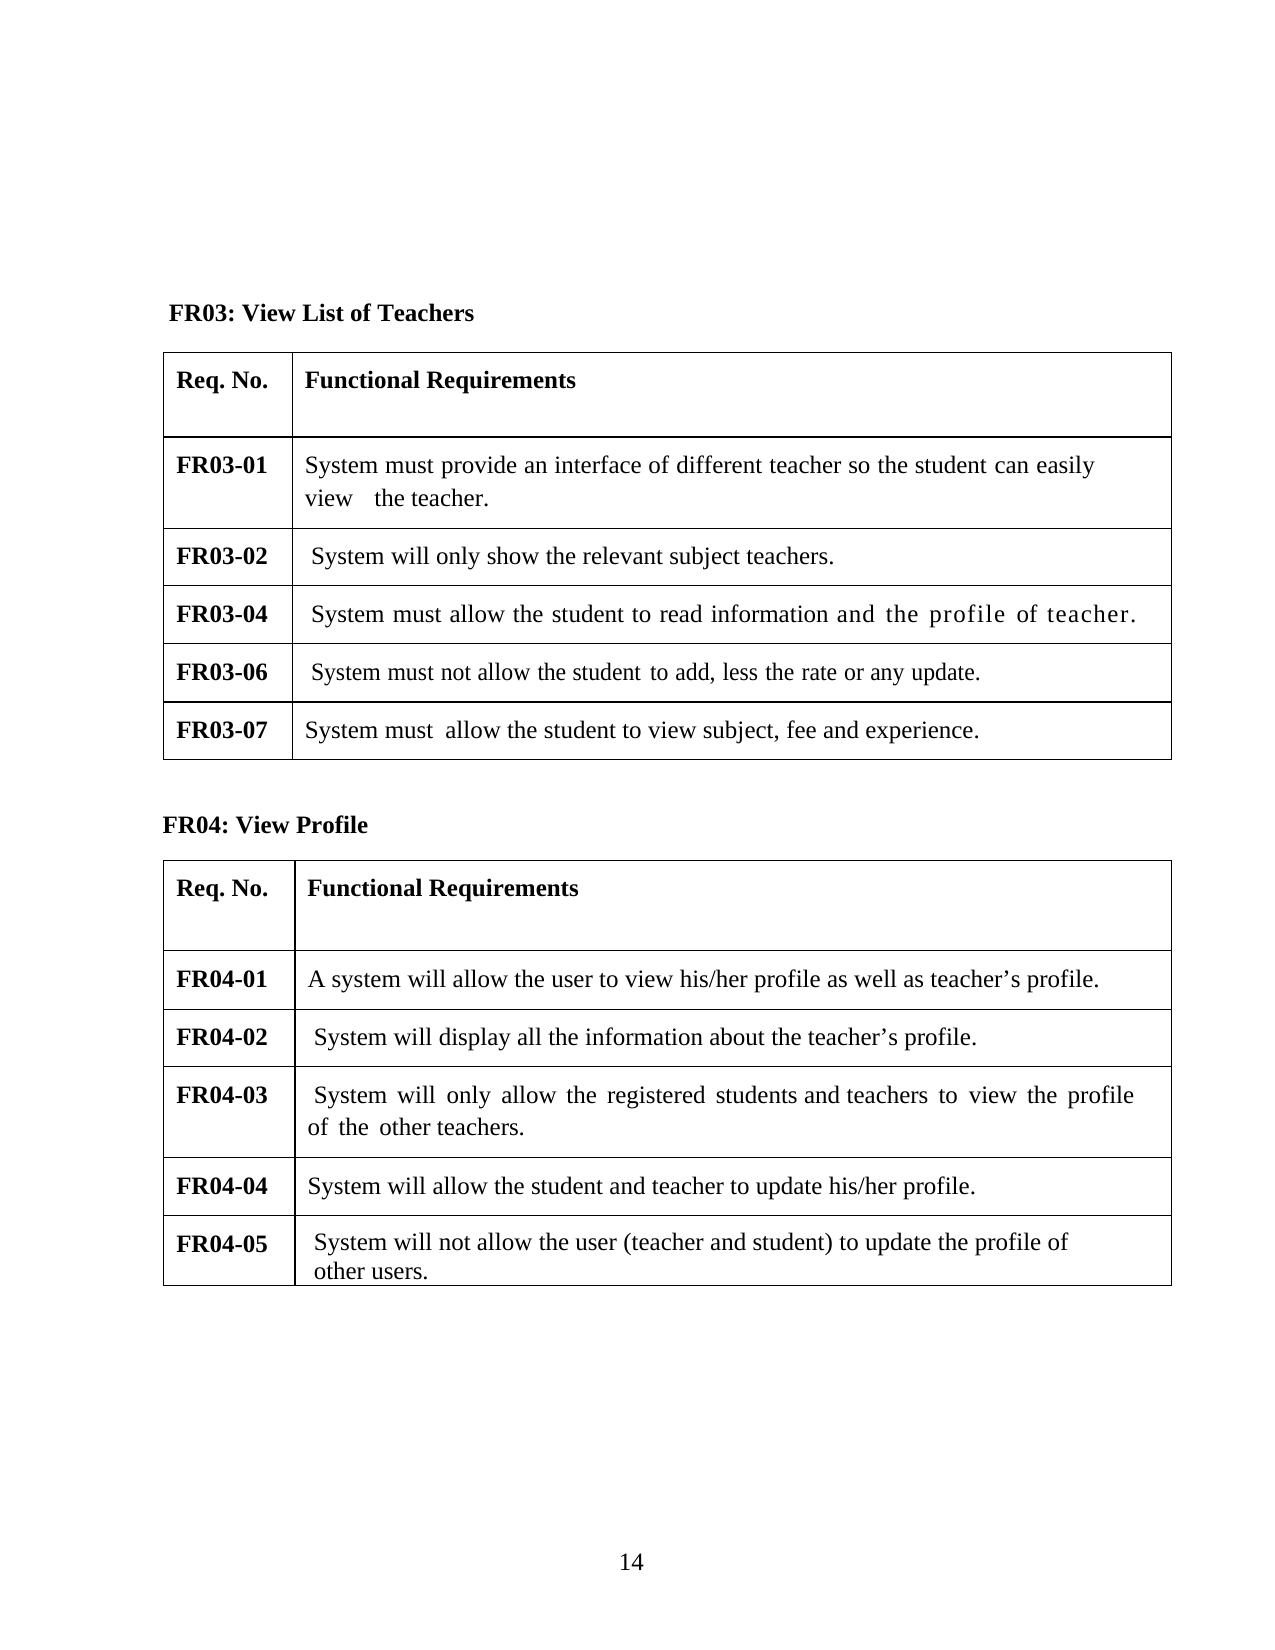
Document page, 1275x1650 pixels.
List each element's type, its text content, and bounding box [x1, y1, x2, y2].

table_cell System will allow the student and teacher to update his/her profile. [296, 1158, 1171, 1215]
table_cell System will only allow the registered students and teachers to view the profile of the other teachers. [296, 1067, 1171, 1157]
table_cell FR03-04 [164, 586, 292, 643]
table_cell System will not allow the user (teacher and student) to update the profile of other users. [296, 1216, 1171, 1285]
table_cell System must allow the student to read information and the profile of teacher. [293, 586, 1171, 643]
table_cell FR03-07 [164, 703, 292, 759]
table_cell FR04-01 [164, 951, 294, 1008]
table_cell System will display all the information about the teacher’s profile. [296, 1010, 1171, 1066]
text FR03: View List of Teachers [169, 298, 1275, 327]
text FR04: View Profile [162, 810, 1275, 839]
table_cell FR03-02 [164, 529, 292, 585]
table_cell FR04-03 [164, 1067, 294, 1157]
table_cell FR03-01 [164, 438, 292, 527]
table_cell A system will allow the user to view his/her profile as well as teacher’s profile. [296, 951, 1171, 1008]
table_cell System will only show the relevant subject teachers. [293, 529, 1171, 585]
table_cell System must provide an interface of different teacher so the student can easily view the teacher. [293, 438, 1171, 527]
table_header Functional Requirements [296, 861, 1171, 950]
table_header Req. No. [164, 861, 294, 950]
table_cell FR03-06 [164, 644, 292, 701]
table_cell FR04-04 [164, 1158, 294, 1215]
table_header Req. No. [164, 353, 292, 436]
table_cell System must not allow the student to add, less the rate or any update. [293, 644, 1171, 701]
table_cell FR04-05 [164, 1216, 294, 1285]
table_cell FR04-02 [164, 1010, 294, 1066]
table_cell System must allow the student to view subject, fee and experience. [293, 703, 1171, 759]
table_header Functional Requirements [293, 353, 1171, 436]
